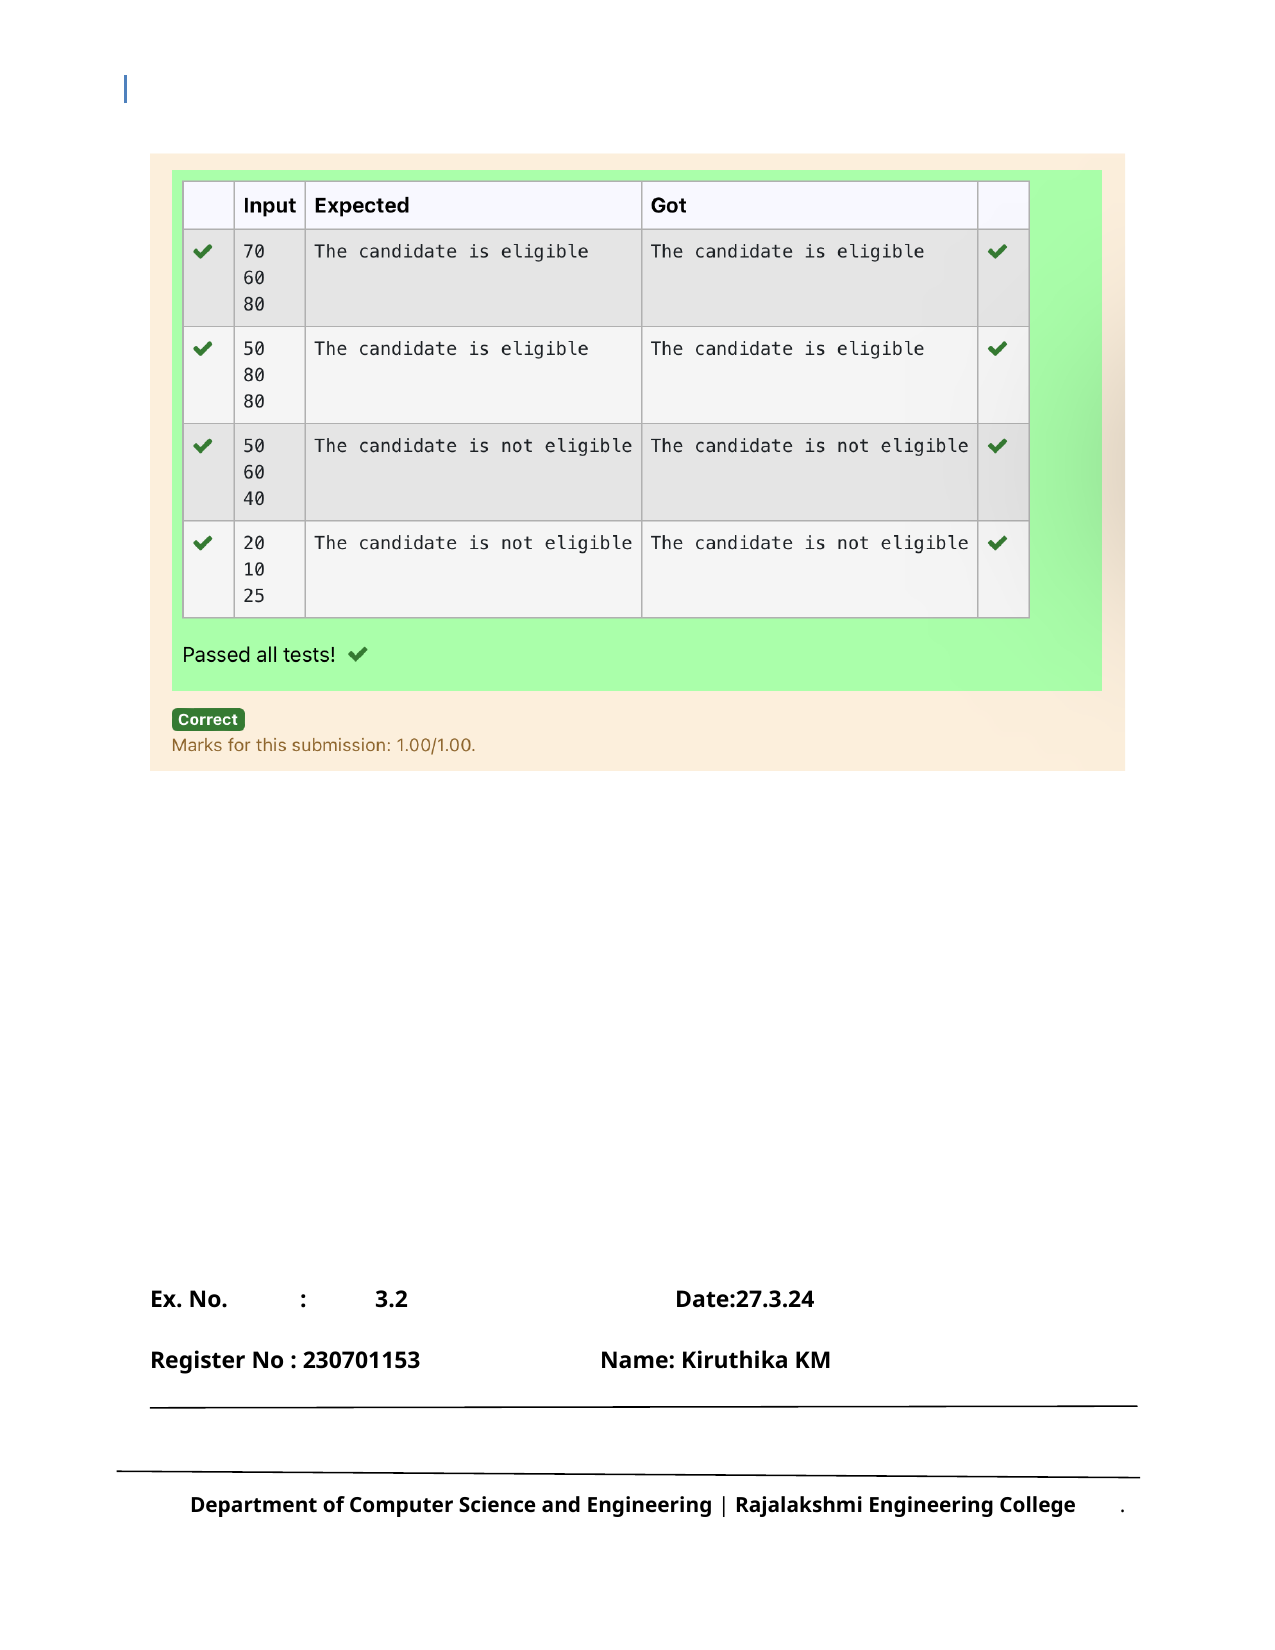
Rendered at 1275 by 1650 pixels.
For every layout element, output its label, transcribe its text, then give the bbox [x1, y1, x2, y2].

picture [150, 150, 1125, 771]
text Ex. No. : 3.2 Date:27.3.24 [150, 1283, 1125, 1314]
text Register No : 230701153 Name: Kiruthika KM [150, 1344, 1125, 1375]
